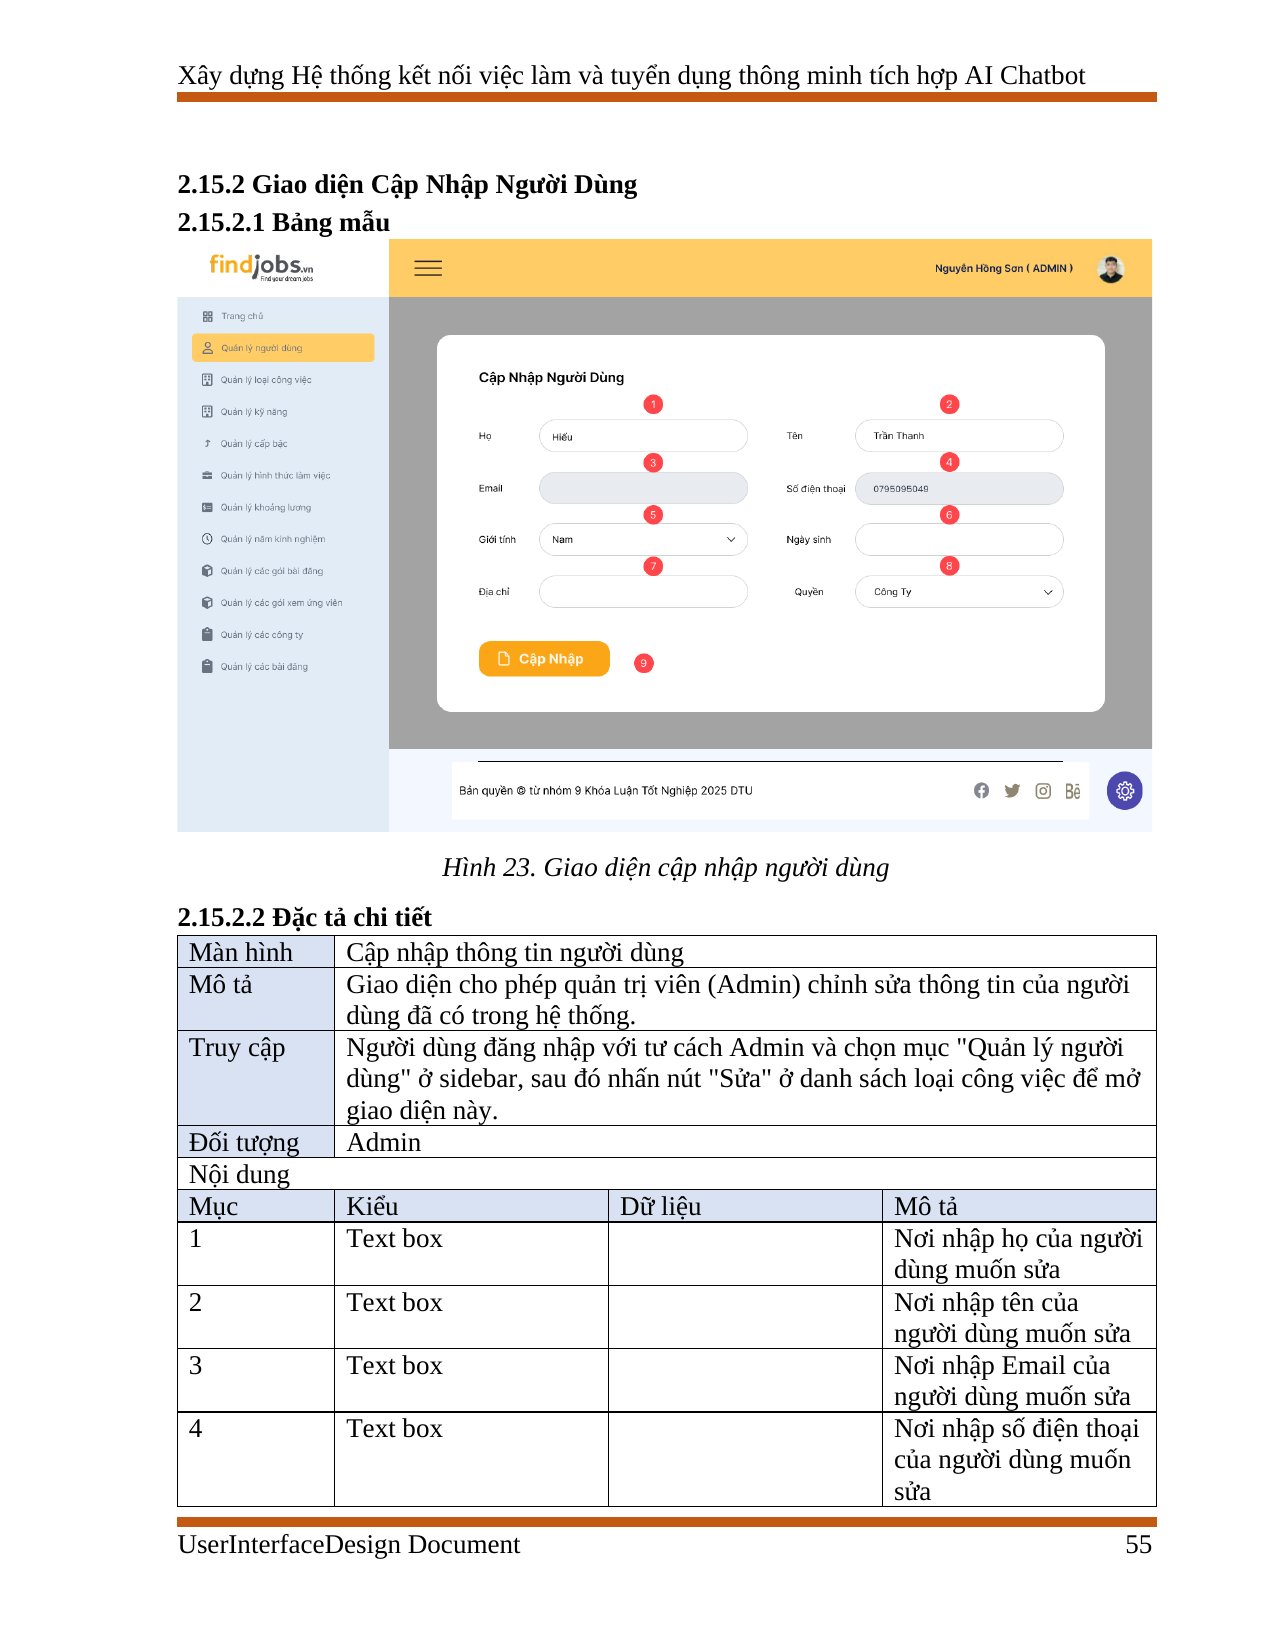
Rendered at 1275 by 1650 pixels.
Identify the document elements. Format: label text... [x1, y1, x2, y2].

text Hình 23. Giao diện cập nhập người dùng [177, 851, 1157, 882]
subtitle 2.15.2.2 Đặc tả chi tiết [177, 901, 1157, 932]
table_cell Nội dung [178, 1158, 1156, 1189]
table_cell Text box [335, 1286, 608, 1348]
table_cell Text box [335, 1413, 608, 1506]
table_cell Admin [335, 1126, 1156, 1157]
table_cell Nơi nhập Email của người dùng muốn sửa [883, 1349, 1156, 1411]
table_cell Kiểu [335, 1190, 608, 1221]
table_cell Dữ liệu [609, 1190, 882, 1221]
table_cell 3 [178, 1349, 334, 1411]
table_cell [609, 1286, 882, 1348]
table_cell Mục [178, 1190, 334, 1221]
table_header Cập nhập thông tin người dùng [335, 936, 1156, 967]
table_cell Mô tả [178, 968, 334, 1030]
table_cell Người dùng đăng nhập với tư cách Admin và chọn mục "Quản lý người dùng" ở sidebar, sau đó nhấn nút "Sửa" ở danh sách loại công việc để mở giao diện này. [335, 1031, 1156, 1125]
table_cell Nơi nhập số điện thoại của người dùng muốn sửa [883, 1413, 1156, 1506]
table_cell Nơi nhập tên của người dùng muốn sửa [883, 1286, 1156, 1348]
table_cell [609, 1413, 882, 1506]
table_header Màn hình [178, 936, 334, 967]
table_cell [609, 1349, 882, 1411]
table_cell Text box [335, 1349, 608, 1411]
table_cell Nơi nhập họ của người dùng muốn sửa [883, 1223, 1156, 1285]
table_cell 1 [178, 1223, 334, 1285]
subtitle 2.15.2 Giao diện Cập Nhập Người Dùng [177, 168, 1157, 199]
table_cell Đối tượng [178, 1126, 334, 1157]
table_cell 4 [178, 1413, 334, 1506]
table_cell 2 [178, 1286, 334, 1348]
subtitle 2.15.2.1 Bảng mẫu [177, 206, 1157, 237]
table_cell Truy cập [178, 1031, 334, 1125]
table_cell Mô tả [883, 1190, 1156, 1221]
picture [177, 239, 1153, 832]
table_cell Text box [335, 1223, 608, 1285]
table_cell Giao diện cho phép quản trị viên (Admin) chỉnh sửa thông tin của người dùng đã có trong hệ thống. [335, 968, 1156, 1030]
table_cell [609, 1223, 882, 1285]
